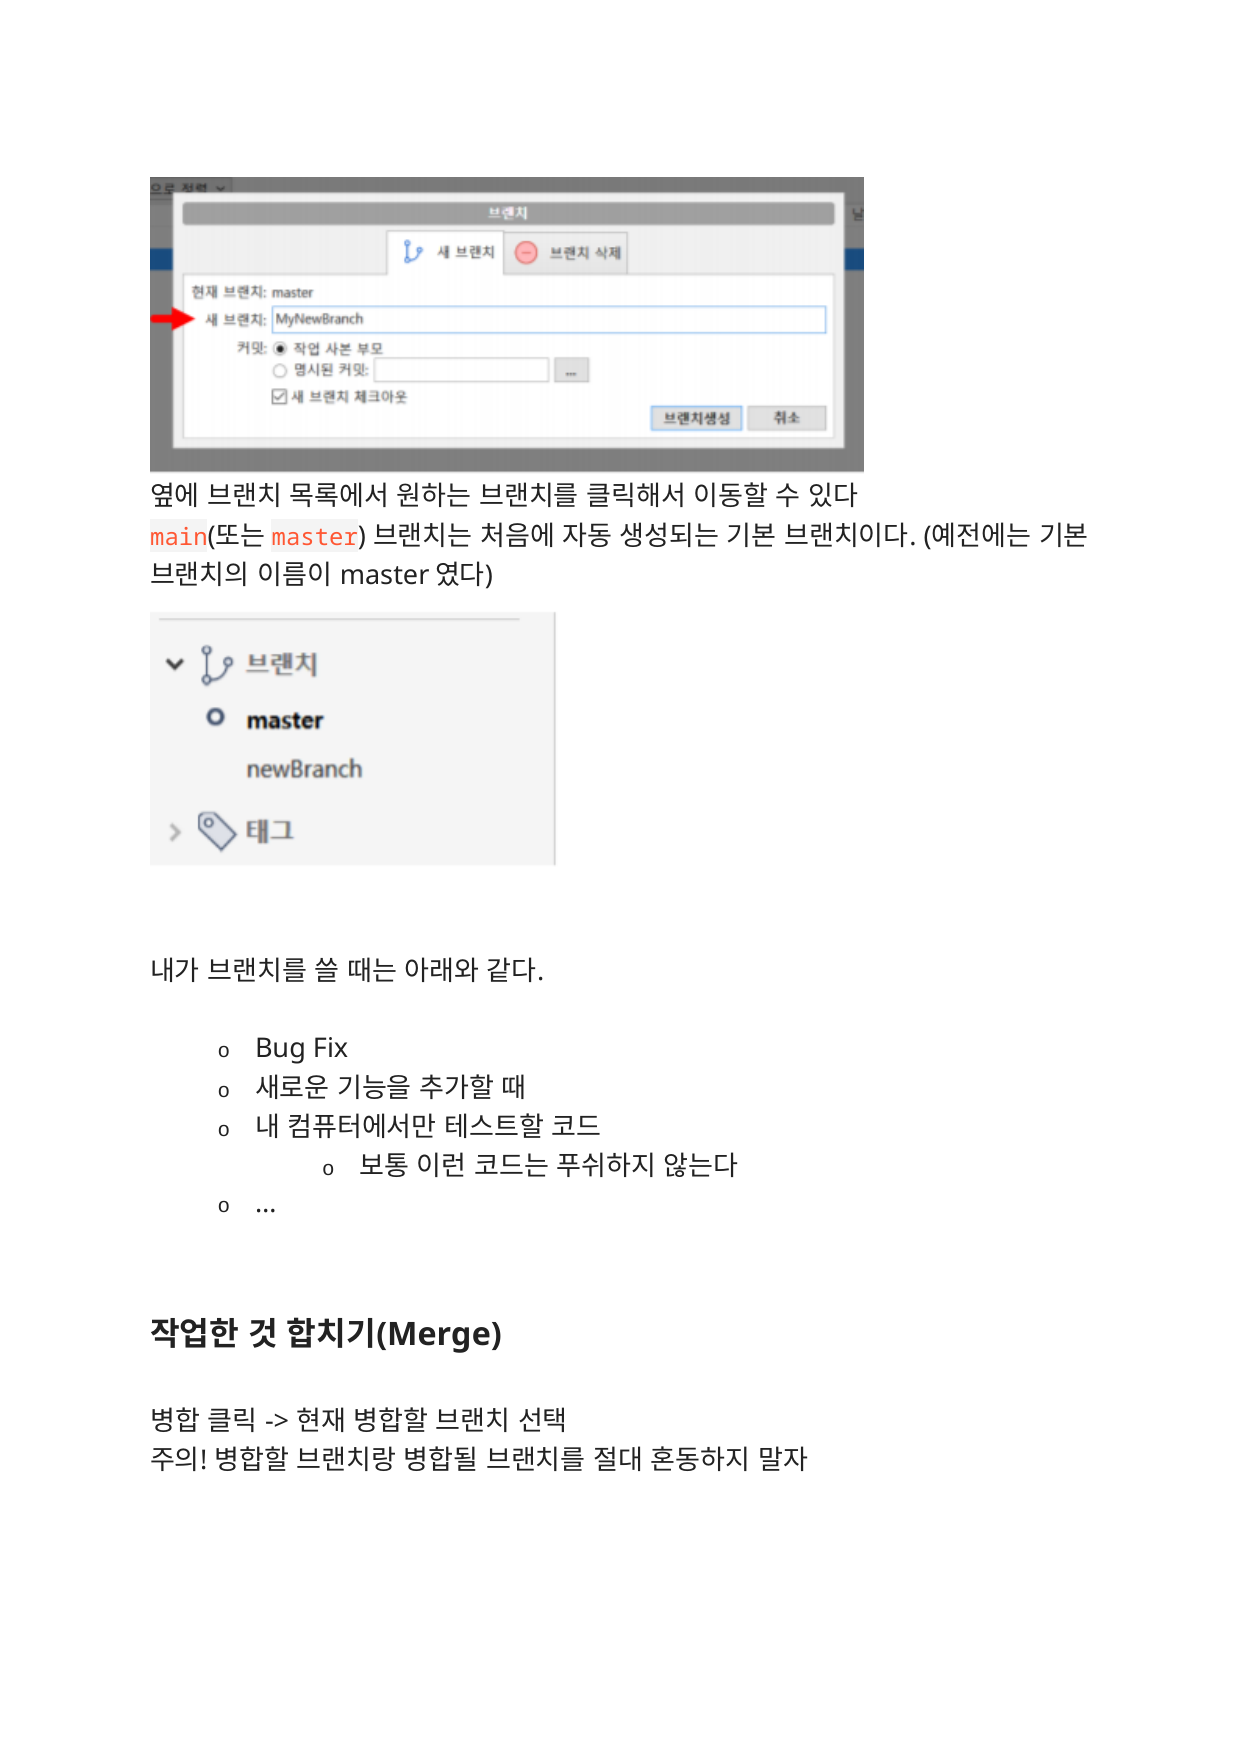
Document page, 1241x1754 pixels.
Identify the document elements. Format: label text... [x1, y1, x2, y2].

text 내가 브랜치를 쓸 때는 아래와 같다. [150, 949, 1090, 988]
list 새로운 기능을 추가할 때 [217, 1066, 1090, 1105]
picture [150, 177, 864, 475]
list Bug Fix [217, 1029, 1090, 1066]
list … [217, 1183, 1090, 1220]
text 옆에 브랜치 목록에서 원하는 브랜치를 클릭해서 이동할 수 있다 main(또는 master) 브랜치는 처음에 자동 생성되는 기본 브랜치이다. (예전에는 기본 브랜치의 이름이 master였다) [150, 474, 1090, 592]
text 작업한 것 합치기(Merge) [150, 1308, 1090, 1355]
picture [150, 592, 573, 898]
list 내 컴퓨터에서만 테스트할 코드 [217, 1105, 1090, 1144]
text 병합 클릭 -> 현재 병합할 브랜치 선택 주의! 병합할 브랜치랑 병합될 브랜치를 절대 혼동하지 말자 [150, 1398, 1090, 1477]
list 보통 이런 코드는 푸쉬하지 않는다 [322, 1144, 1090, 1183]
